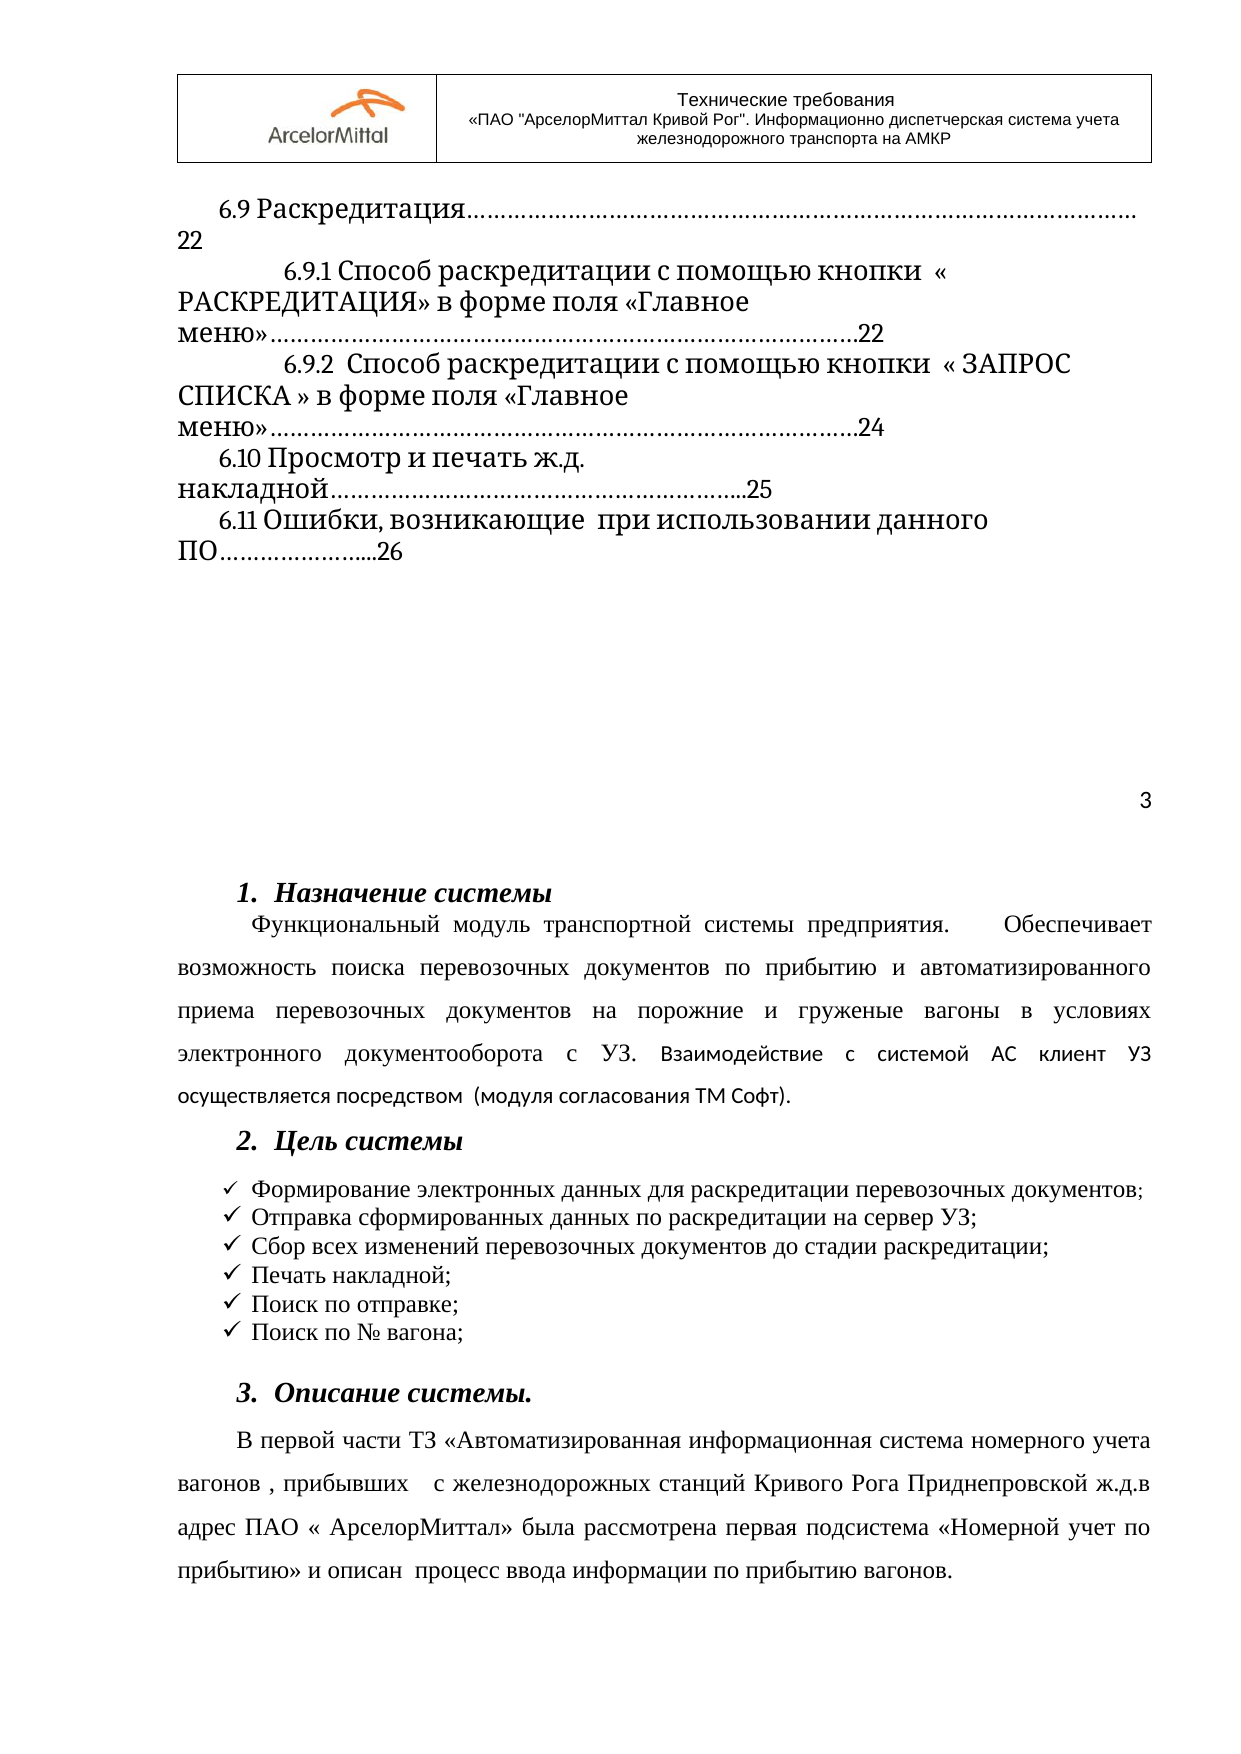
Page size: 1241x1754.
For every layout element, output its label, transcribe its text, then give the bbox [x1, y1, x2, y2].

list Назначение системы [236, 876, 1152, 909]
picture [254, 75, 413, 148]
list Поиск по № вагона; [222, 1317, 1152, 1346]
list Печать накладной; [222, 1260, 1152, 1289]
text 3 [177, 784, 1152, 814]
text Функциональный модуль транспортной системы предприятия. Обеспечивает возможность поиска перевозочных документов по прибытию и автоматизированного приема перевозочных документов на порожние и груженые вагоны в условиях электронного документооборота с УЗ. Взаимодействие с системой АС клиент УЗ осуществляется посредством (модуля согласования ТМ Софт). [177, 909, 1152, 1109]
list Цель системы [236, 1123, 1152, 1157]
list Сбор всех изменений перевозочных документов до стадии раскредитации; [222, 1231, 1152, 1260]
text В первой части ТЗ «Автоматизированная информационная система номерного учета вагонов , прибывших с железнодорожных станций Кривого Рога Приднепровской ж.д.в адрес ПАО « АрселорМиттал» была рассмотрена первая подсистема «Номерной учет по прибытию» и описан процесс ввода информации по прибытию вагонов. [177, 1425, 1152, 1583]
list Поиск по отправке; [222, 1289, 1152, 1317]
list Описание системы. [236, 1375, 1152, 1408]
list Формирование электронных данных для раскредитации перевозочных документов; [222, 1174, 1152, 1202]
list Отправка сформированных данных по раскредитации на сервер УЗ; [222, 1202, 1152, 1231]
